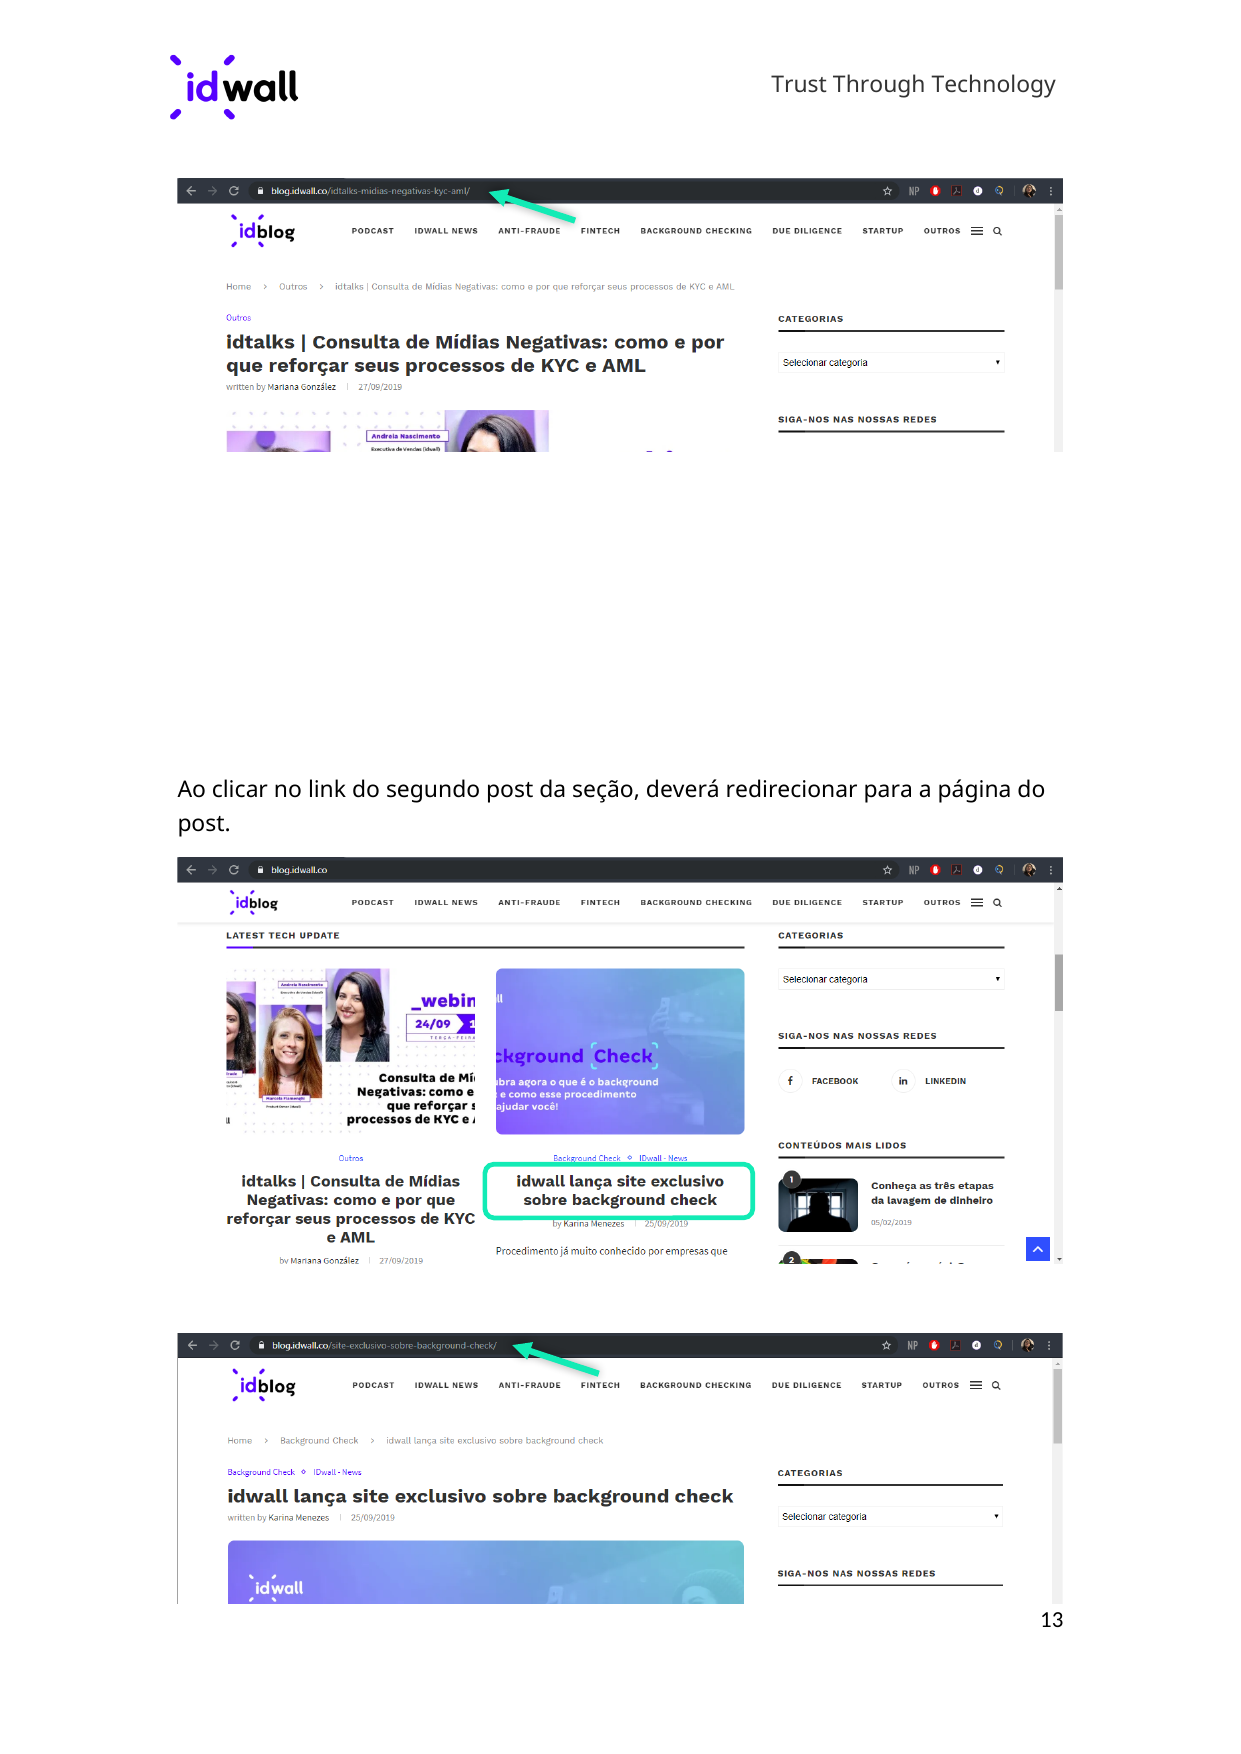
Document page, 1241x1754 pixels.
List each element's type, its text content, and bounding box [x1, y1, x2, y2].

picture [164, 17, 304, 157]
text Ao clicar no link do segundo post da seção, deverá redirecionar para a página do post. [177, 773, 1063, 838]
picture [177, 1333, 1063, 1604]
picture [177, 857, 1063, 1264]
picture [177, 178, 1063, 452]
